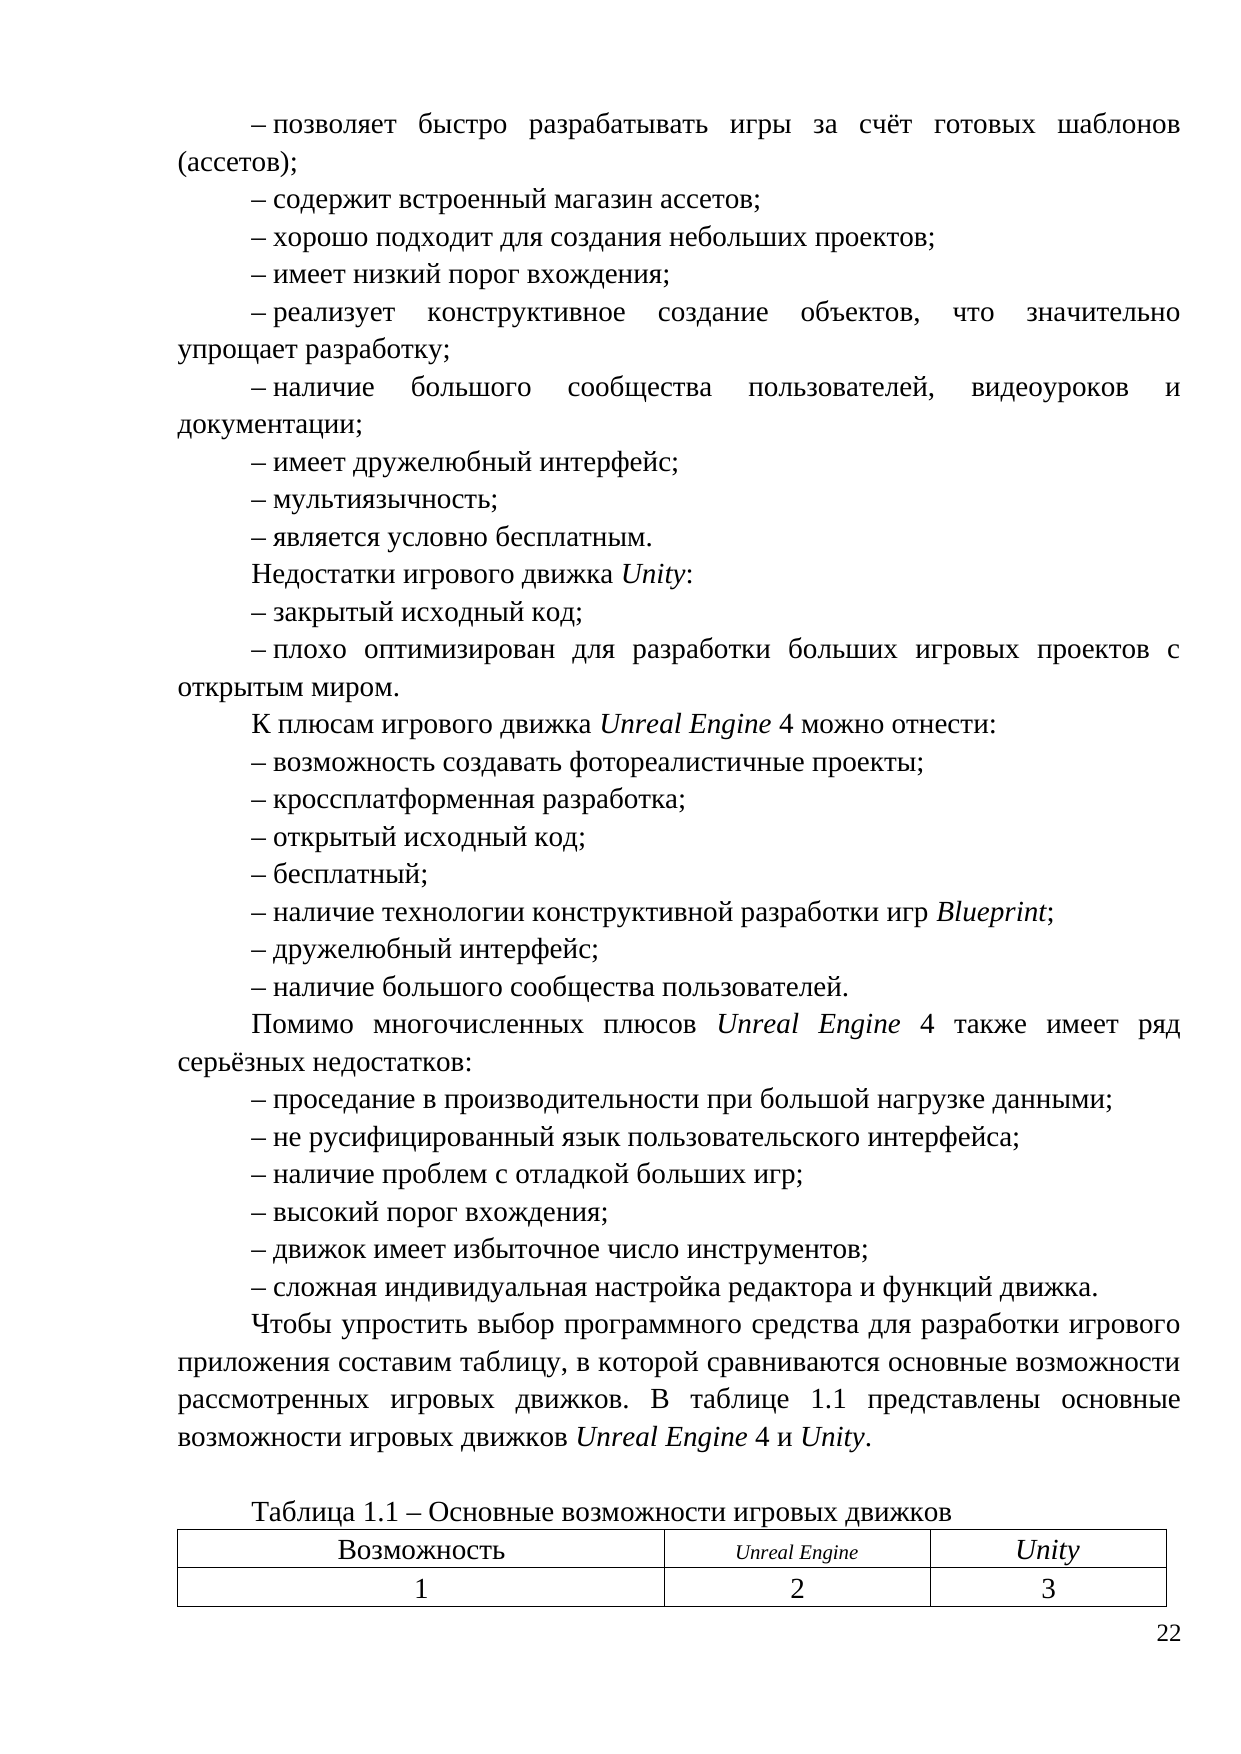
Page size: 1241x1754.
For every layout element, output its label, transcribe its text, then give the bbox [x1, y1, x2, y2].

list движок имеет избыточное число инструментов; [177, 1228, 1181, 1266]
table_header Unreal Engine [665, 1530, 930, 1567]
text Таблица 1.1 – Основные возможности игровых движков [177, 1491, 1181, 1528]
list высокий порог вхождения; [177, 1191, 1181, 1228]
table_cell 2 [665, 1568, 930, 1606]
list возможность создавать фотореалистичные проекты; [177, 741, 1181, 778]
list хорошо подходит для создания небольших проектов; [177, 216, 1181, 253]
list кроссплатформенная разработка; [177, 778, 1181, 816]
list наличие большого сообщества пользователей. [177, 966, 1181, 1003]
list сложная индивидуальная настройка редактора и функций движка. [177, 1266, 1181, 1303]
table_header Возможность [178, 1530, 664, 1567]
list плохо оптимизирован для разработки больших игровых проектов с открытым миром. [177, 628, 1181, 703]
list реализует конструктивное создание объектов, что значительно упрощает разработку; [177, 291, 1181, 366]
list является условно бесплатным. [177, 516, 1181, 553]
list проседание в производительности при большой нагрузке данными; [177, 1078, 1181, 1116]
list позволяет быстро разрабатывать игры за счёт готовых шаблонов (ассетов); [177, 103, 1181, 178]
table_cell 3 [931, 1568, 1166, 1606]
table_cell 1 [178, 1568, 664, 1606]
table_header Unity [931, 1530, 1166, 1567]
list мультиязычность; [177, 478, 1181, 516]
list не русифицированный язык пользовательского интерфейса; [177, 1116, 1181, 1153]
text Чтобы упростить выбор программного средства для разработки игрового приложения составим таблицу, в которой сравниваются основные возможности рассмотренных игровых движков. В таблице 1.1 представлены основные возможности игровых движков Unreal Engine 4 и Unity. [177, 1303, 1181, 1453]
list дружелюбный интерфейс; [177, 928, 1181, 966]
list содержит встроенный магазин ассетов; [177, 178, 1181, 216]
list наличие проблем с отладкой больших игр; [177, 1153, 1181, 1191]
list К плюсам игрового движка Unreal Engine 4 можно отнести: [251, 703, 1181, 741]
list наличие технологии конструктивной разработки игр Blueprint; [177, 891, 1181, 928]
list бесплатный; [177, 853, 1181, 891]
list Помимо многочисленных плюсов Unreal Engine 4 также имеет ряд серьёзных недостатков: [177, 1003, 1181, 1078]
list закрытый исходный код; [177, 591, 1181, 628]
list Недостатки игрового движка Unity: [251, 553, 1181, 591]
list открытый исходный код; [177, 816, 1181, 853]
list имеет низкий порог вхождения; [177, 253, 1181, 291]
list наличие большого сообщества пользователей, видеоуроков и документации; [177, 366, 1181, 441]
list имеет дружелюбный интерфейс; [177, 441, 1181, 478]
